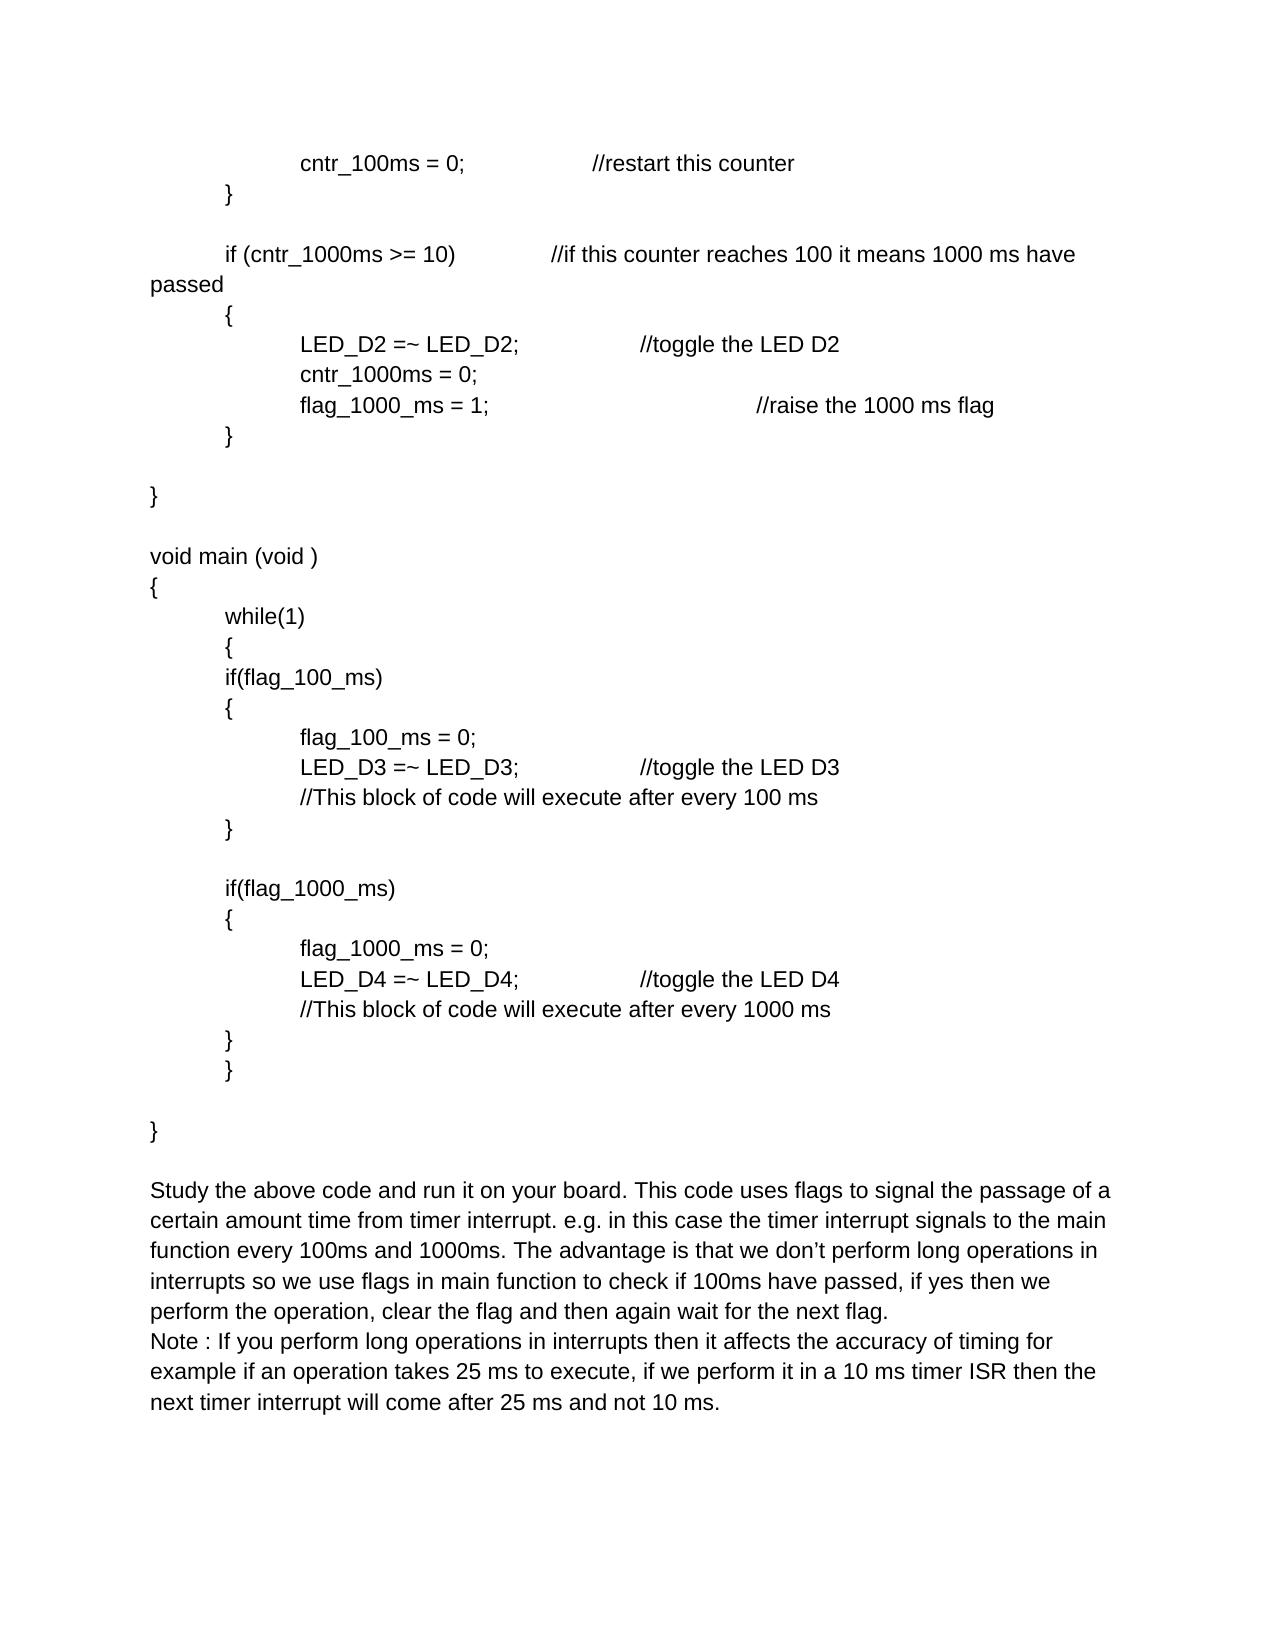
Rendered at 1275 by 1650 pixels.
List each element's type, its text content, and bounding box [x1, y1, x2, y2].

text } [150, 1056, 1125, 1083]
text void main (void ) [150, 543, 1125, 569]
text cntr_1000ms = 0; [150, 361, 1125, 388]
text { [225, 633, 1125, 660]
text LED_D2 =~ LED_D2; //toggle the LED D2 [150, 331, 1125, 358]
text flag_100_ms = 0; [150, 724, 1125, 750]
text flag_1000_ms = 1; //raise the 1000 ms flag [150, 392, 1125, 418]
text LED_D3 =~ LED_D3; //toggle the LED D3 [225, 754, 1125, 781]
text while(1) [150, 603, 1125, 629]
text } [150, 482, 1125, 509]
text { [150, 301, 1125, 327]
text Study the above code and run it on your board. This code uses flags to signal the passage of a certain amount time from timer interrupt. e.g. in this case the timer interrupt signals to the main function every 100ms and 1000ms. The advantage is that we don’t perform long operations in interrupts so we use flags in main function to check if 100ms have passed, if yes then we perform the operation, clear the flag and then again wait for the next flag. [150, 1177, 1125, 1324]
text if (cntr_1000ms >= 10) //if this counter reaches 100 it means 1000 ms have passed [150, 241, 1125, 297]
text Note : If you perform long operations in interrupts then it affects the accuracy of timing for example if an operation takes 25 ms to execute, if we perform it in a 10 ms timer ISR then the next timer interrupt will come after 25 ms and not 10 ms. [150, 1328, 1125, 1415]
text LED_D4 =~ LED_D4; //toggle the LED D4 [150, 966, 1125, 992]
text } [150, 814, 1125, 841]
text //This block of code will execute after every 100 ms [150, 784, 1125, 811]
text { [150, 905, 1125, 932]
text { [150, 573, 1125, 599]
text flag_1000_ms = 0; [150, 935, 1125, 962]
text //This block of code will execute after every 1000 ms [150, 996, 1125, 1022]
text if(flag_100_ms) [150, 663, 1125, 690]
text } [150, 422, 1125, 448]
text } [150, 1117, 1125, 1143]
text } [150, 180, 1125, 207]
text } [150, 1026, 1125, 1052]
text { [150, 694, 1125, 720]
text if(flag_1000_ms) [150, 875, 1125, 901]
text cntr_100ms = 0; //restart this counter [150, 150, 1125, 176]
